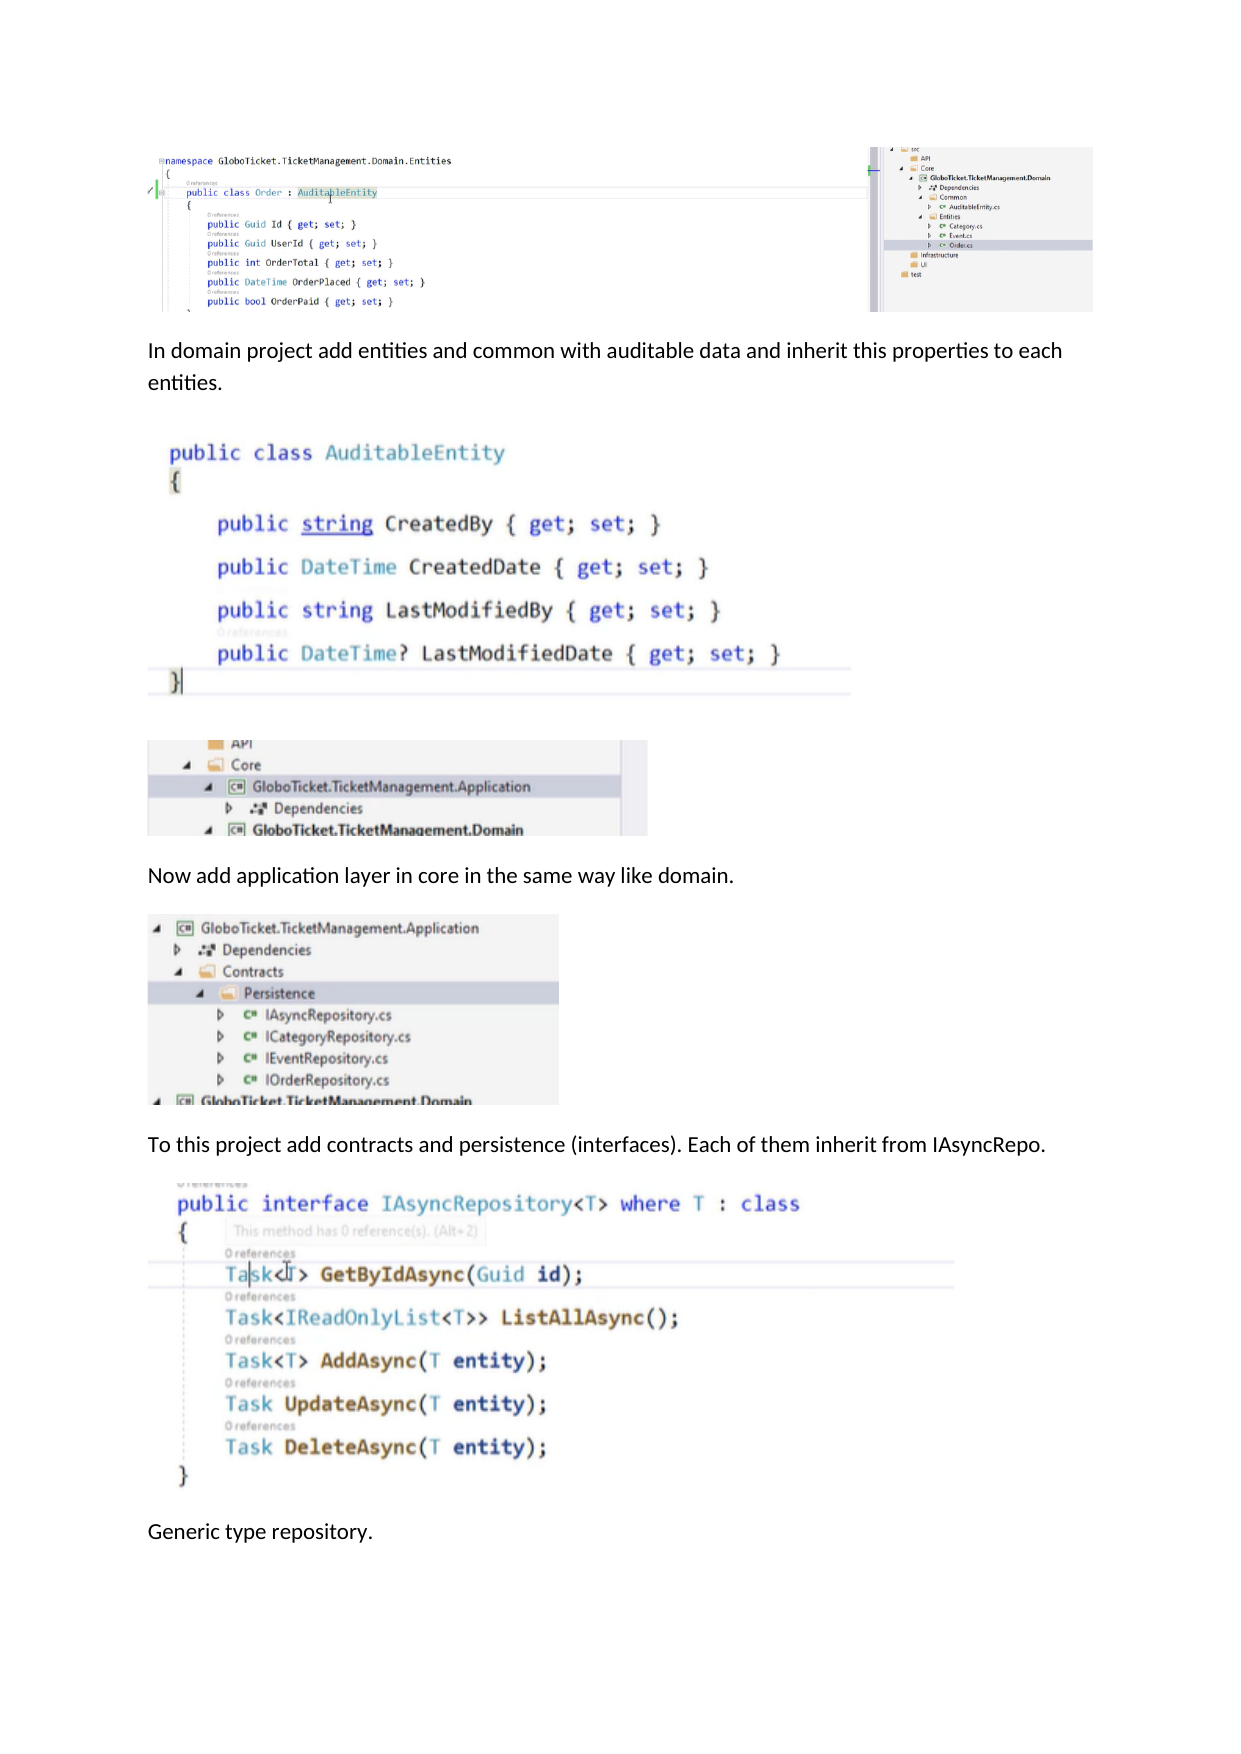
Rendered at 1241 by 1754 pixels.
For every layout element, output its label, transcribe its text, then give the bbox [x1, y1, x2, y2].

picture [147, 914, 559, 1105]
picture [147, 740, 648, 836]
text Now add application layer in core in the same way like domain. [148, 861, 1093, 889]
text To this project add contracts and persistence (interfaces). Each of them inherit from IAsyncRepo. [148, 1130, 1093, 1158]
text In domain project add entities and common with auditable data and inherit this properties to each entities. [148, 336, 1093, 396]
picture [147, 147, 1093, 312]
picture [147, 421, 852, 716]
picture [147, 1183, 955, 1492]
text Generic type repository. [148, 1517, 1093, 1545]
